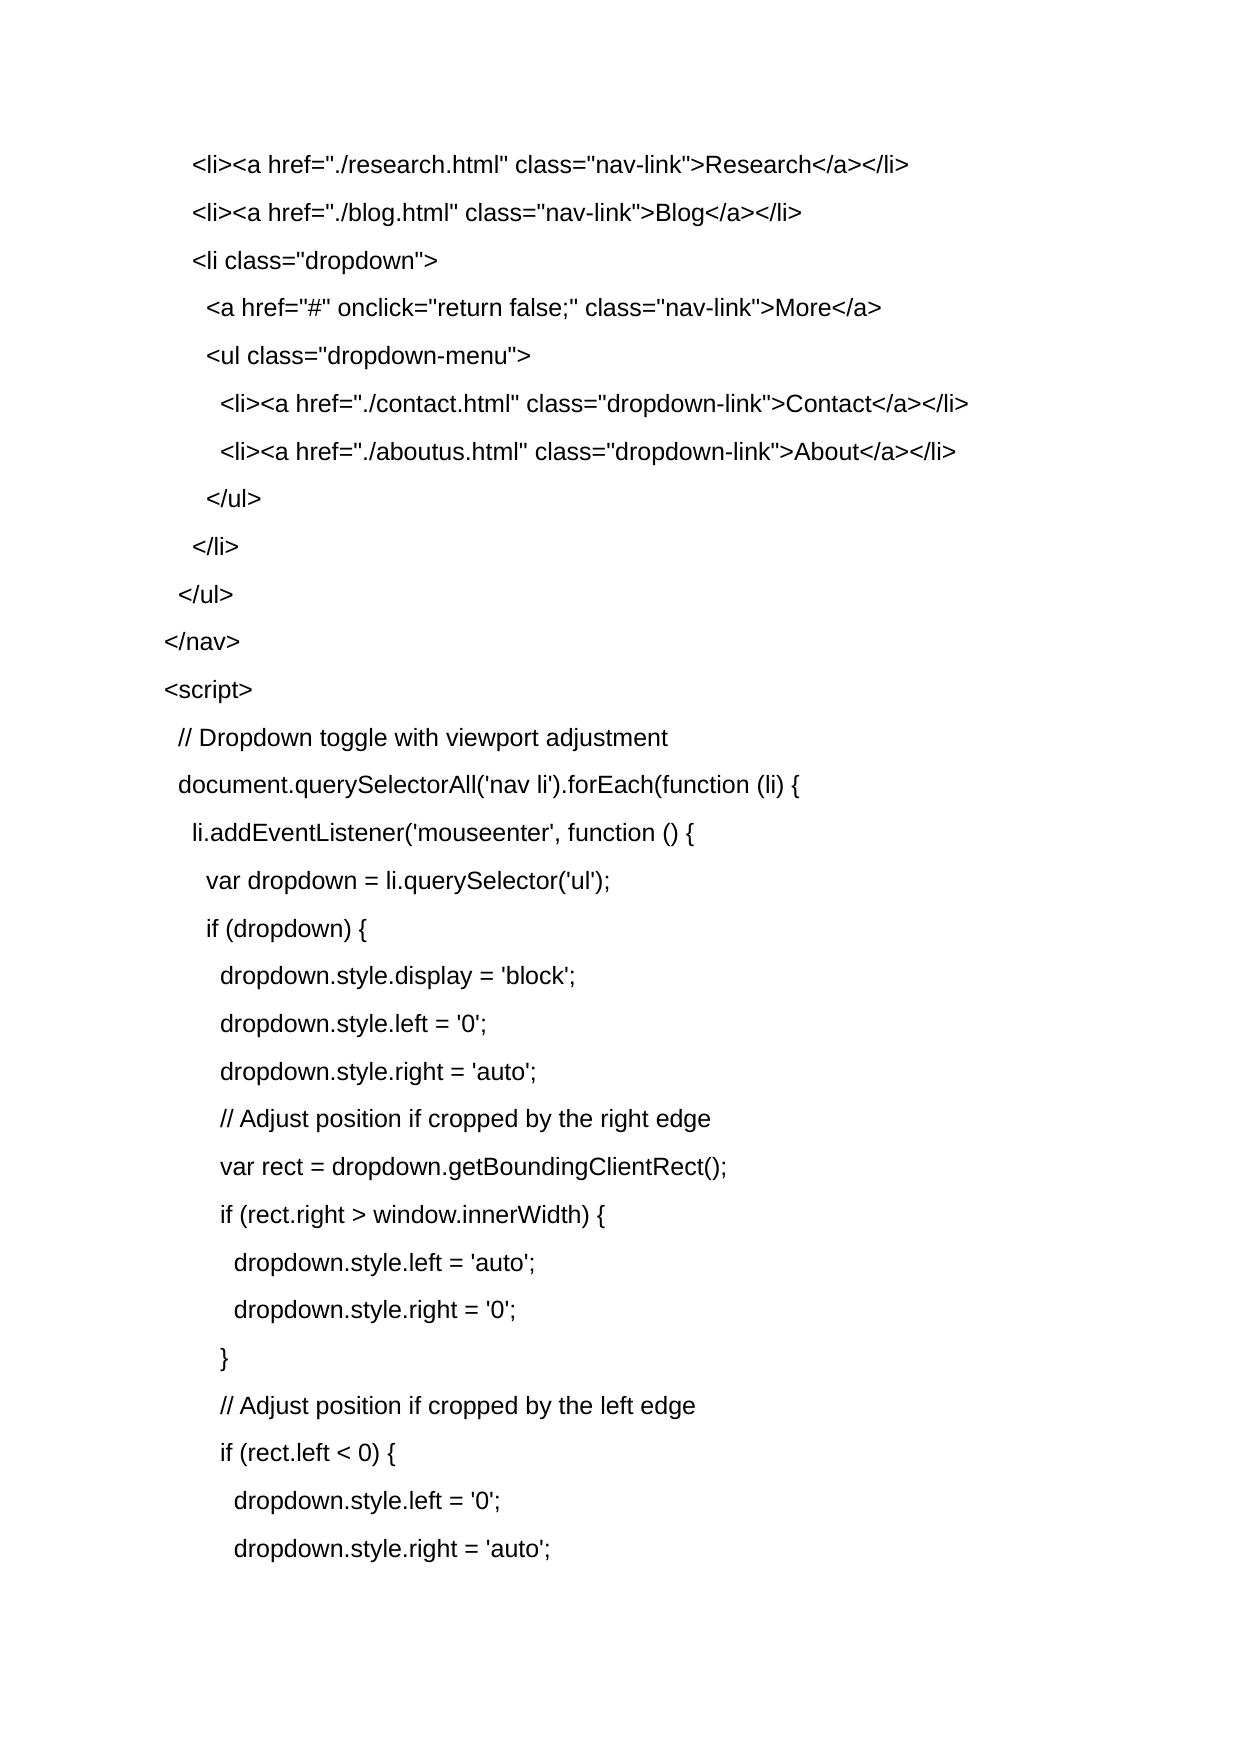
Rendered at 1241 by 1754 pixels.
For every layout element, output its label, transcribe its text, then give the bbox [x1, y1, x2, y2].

text <ul class="dropdown-menu"> [150, 341, 1090, 370]
text <li class="dropdown"> [150, 246, 1090, 274]
text <script> [150, 675, 1090, 704]
text dropdown.style.left = 'auto'; [150, 1247, 1090, 1276]
text dropdown.style.right = 'auto'; [150, 1057, 1090, 1085]
text <a href="#" onclick="return false;" class="nav-link">More</a> [150, 293, 1090, 322]
text // Adjust position if cropped by the left edge [150, 1391, 1090, 1419]
text var dropdown = li.querySelector('ul'); [150, 866, 1090, 894]
text </ul> [150, 484, 1090, 513]
text </li> [150, 532, 1090, 561]
text } [150, 1343, 1090, 1372]
text // Dropdown toggle with viewport adjustment [150, 723, 1090, 751]
text dropdown.style.right = '0'; [150, 1295, 1090, 1324]
text document.querySelectorAll('nav li').forEach(function (li) { [150, 770, 1090, 799]
text dropdown.style.left = '0'; [150, 1009, 1090, 1038]
text dropdown.style.display = 'block'; [150, 961, 1090, 990]
text <li><a href="./aboutus.html" class="dropdown-link">About</a></li> [150, 436, 1090, 465]
text dropdown.style.left = '0'; [150, 1486, 1090, 1515]
text if (dropdown) { [150, 913, 1090, 942]
text var rect = dropdown.getBoundingClientRect(); [150, 1152, 1090, 1181]
text // Adjust position if cropped by the right edge [150, 1104, 1090, 1133]
text <li><a href="./blog.html" class="nav-link">Blog</a></li> [150, 198, 1090, 227]
text <li><a href="./contact.html" class="dropdown-link">Contact</a></li> [150, 389, 1090, 417]
text if (rect.left < 0) { [150, 1438, 1090, 1467]
text dropdown.style.right = 'auto'; [150, 1534, 1090, 1562]
text </nav> [150, 627, 1090, 656]
text <li><a href="./research.html" class="nav-link">Research</a></li> [150, 150, 1090, 179]
text li.addEventListener('mouseenter', function () { [150, 818, 1090, 847]
text if (rect.right > window.innerWidth) { [150, 1200, 1090, 1228]
text </ul> [150, 579, 1090, 608]
